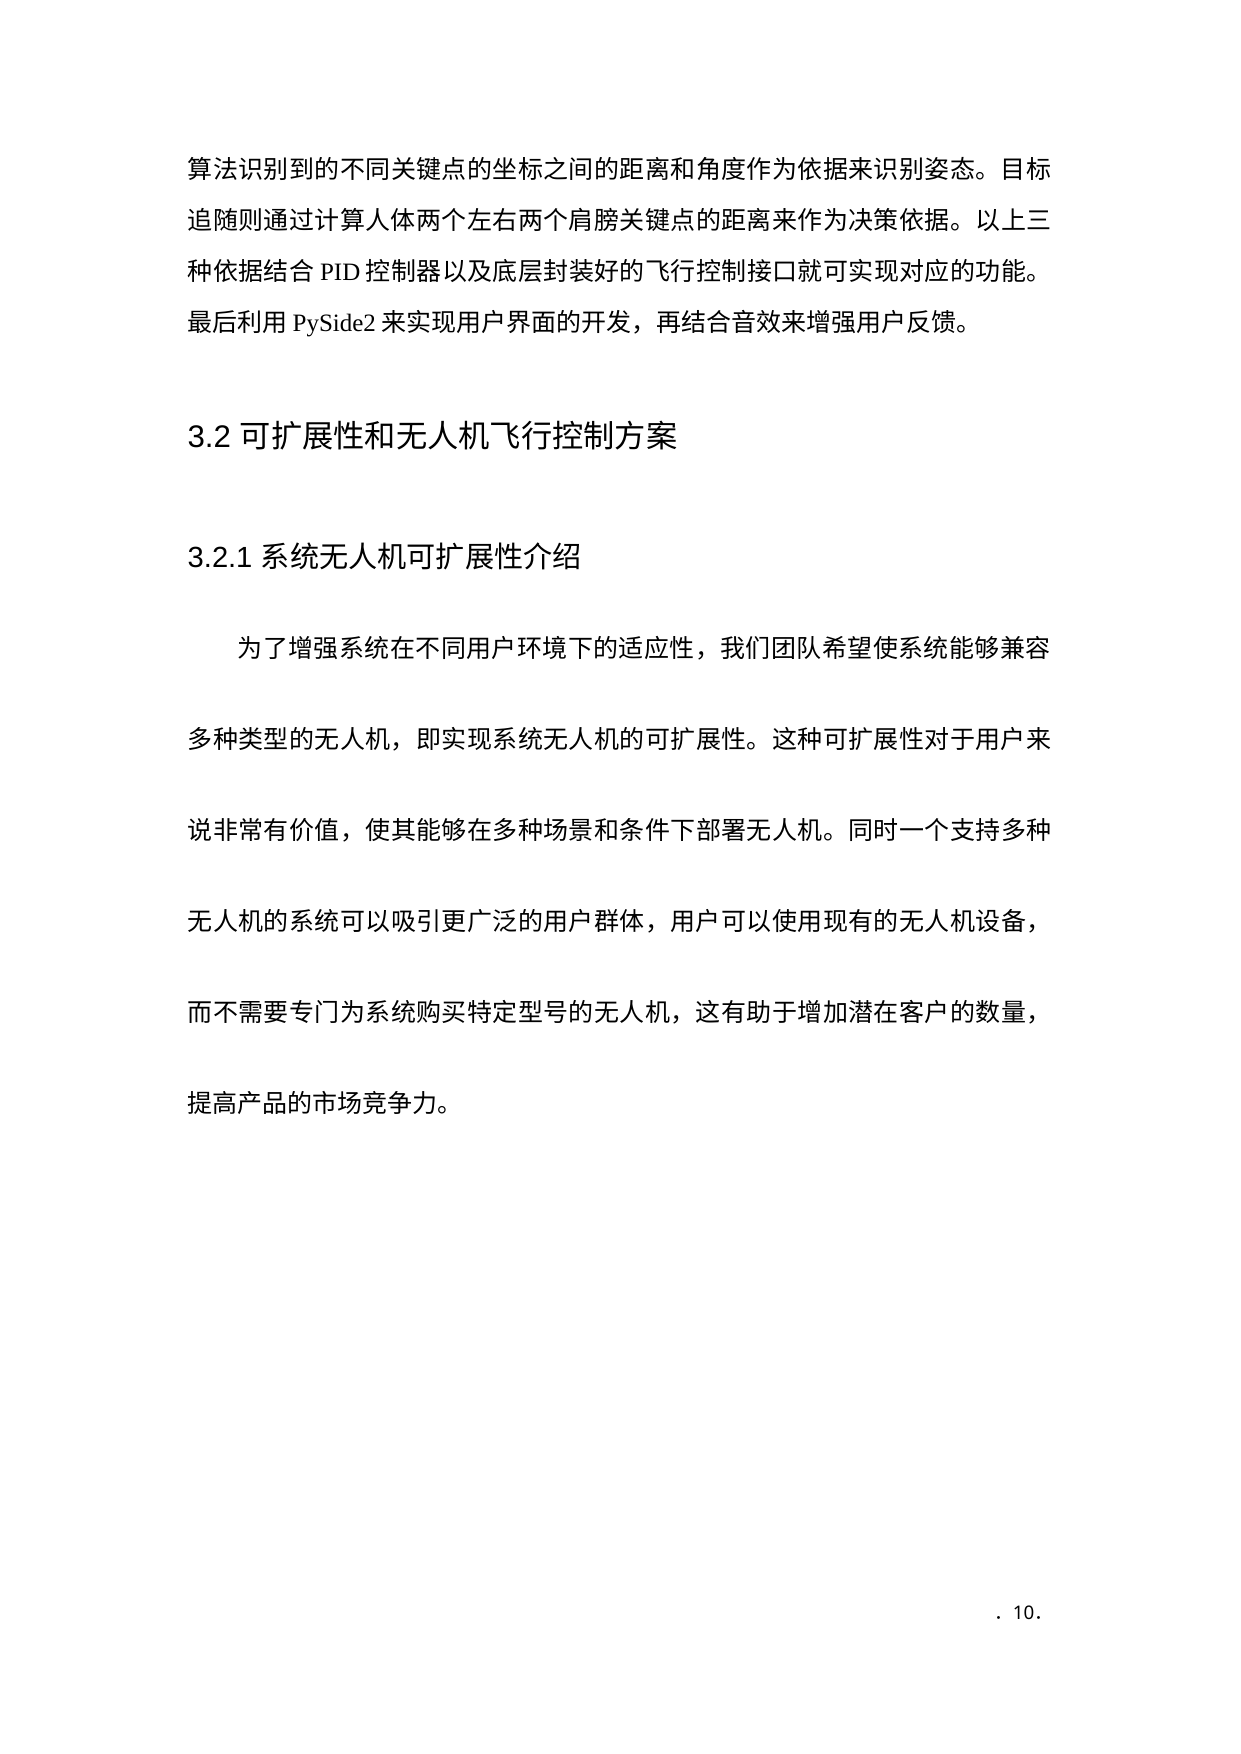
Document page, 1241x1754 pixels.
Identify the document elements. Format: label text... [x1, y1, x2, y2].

subtitle 系统无人机可扩展性介绍 [187, 522, 1053, 587]
subtitle 可扩展性和无人机飞行控制方案 [187, 402, 1053, 467]
text 为了增强系统在不同用户环境下的适应性，我们团队希望使系统能够兼容多种类型的无人机，即实现系统无人机的可扩展性。这种可扩展性对于用户来说非常有价值，使其能够在多种场景和条件下部署无人机。同时一个支持多种无人机的系统可以吸引更广泛的用户群体，用户可以使用现有的无人机设备，而不需要专门为系统购买特定型号的无人机，这有助于增加潜在客户的数量，提高产品的市场竞争力。 [187, 614, 1053, 1134]
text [187, 150, 1053, 338]
